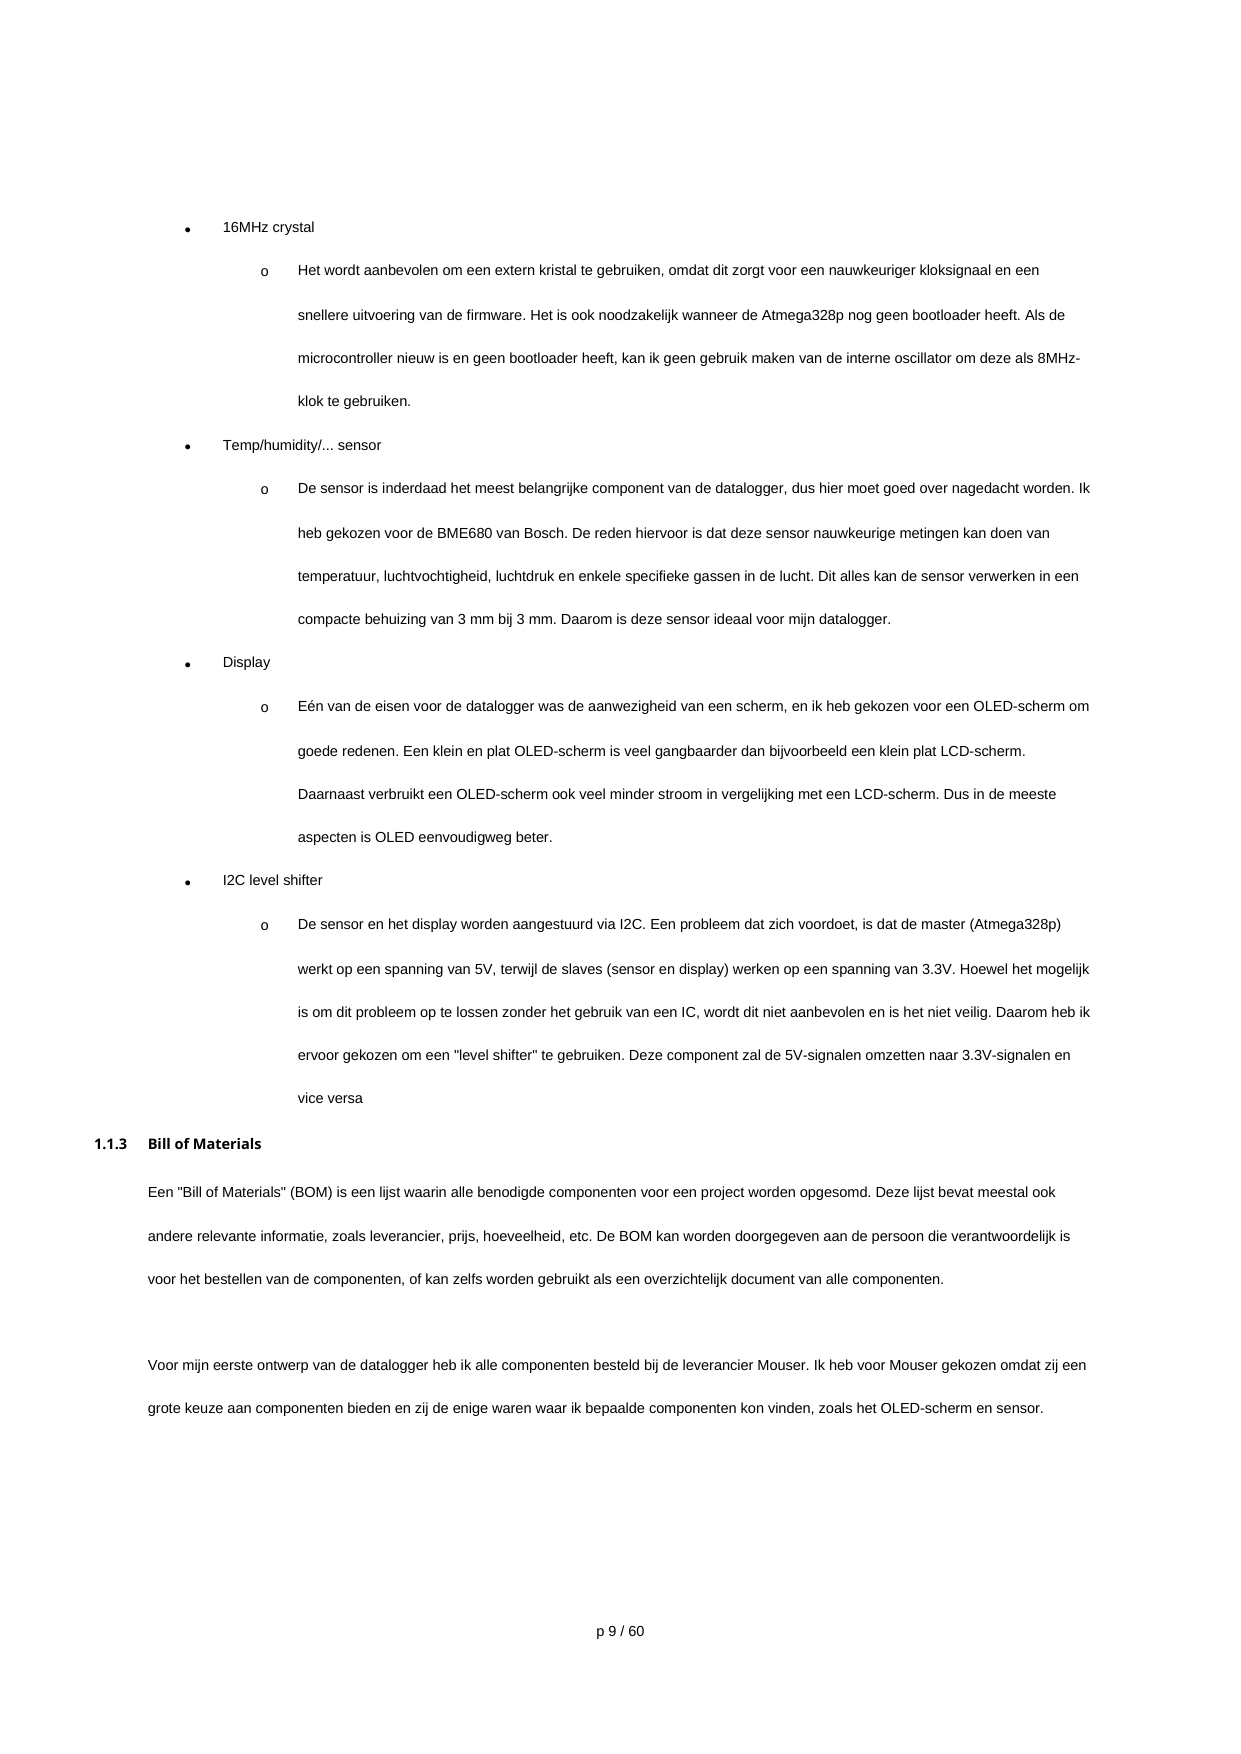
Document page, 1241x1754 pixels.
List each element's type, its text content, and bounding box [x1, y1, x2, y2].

list De sensor is inderdaad het meest belangrijke component van de datalogger, dus hier moet goed over nagedacht worden. Ik heb gekozen voor de BME680 van Bosch. De reden hiervoor is dat deze sensor nauwkeurige metingen kan doen van temperatuur, luchtvochtigheid, luchtdruk en enkele specifieke gassen in de lucht. Dit alles kan de sensor verwerken in een compacte behuizing van 3 mm bij 3 mm. Daarom is deze sensor ideaal voor mijn datalogger. [260, 480, 1092, 640]
text Een "Bill of Materials" (BOM) is een lijst waarin alle benodigde componenten voor een project worden opgesomd. Deze lijst bevat meestal ook andere relevante informatie, zoals leverancier, prijs, hoeveelheid, etc. De BOM kan worden doorgegeven aan de persoon die verantwoordelijk is voor het bestellen van de componenten, of kan zelfs worden gebruikt als een overzichtelijk document van alle componenten. [148, 1184, 1092, 1299]
list 16MHz crystal [185, 218, 1092, 247]
subtitle Bill of Materials [127, 1133, 1092, 1167]
list De sensor en het display worden aangestuurd via I2C. Een probleem dat zich voordoet, is dat de master (Atmega328p) werkt op een spanning van 5V, terwijl de slaves (sensor en display) werken op een spanning van 3.3V. Hoewel het mogelijk is om dit probleem op te lossen zonder het gebruik van een IC, wordt dit niet aanbevolen en is het niet veilig. Daarom heb ik ervoor gekozen om een "level shifter" te gebruiken. Deze component zal de 5V-signalen omzetten naar 3.3V-signalen en vice versa [260, 916, 1092, 1119]
list Eén van de eisen voor de datalogger was de aanwezigheid van een scherm, en ik heb gekozen voor een OLED-scherm om goede redenen. Een klein en plat OLED-scherm is veel gangbaarder dan bijvoorbeeld een klein plat LCD-scherm. Daarnaast verbruikt een OLED-scherm ook veel minder stroom in vergelijking met een LCD-scherm. Dus in de meeste aspecten is OLED eenvoudigweg beter. [260, 698, 1092, 858]
text Voor mijn eerste ontwerp van de datalogger heb ik alle componenten besteld bij de leverancier Mouser. Ik heb voor Mouser gekozen omdat zij een grote keuze aan componenten bieden en zij de enige waren waar ik bepaalde componenten kon vinden, zoals het OLED-scherm en sensor. [148, 1357, 1092, 1429]
list I2C level shifter [185, 872, 1092, 901]
list Display [185, 654, 1092, 683]
list Het wordt aanbevolen om een extern kristal te gebruiken, omdat dit zorgt voor een nauwkeuriger kloksignaal en een snellere uitvoering van de firmware. Het is ook noodzakelijk wanneer de Atmega328p nog geen bootloader heeft. Als de microcontroller nieuw is en geen bootloader heeft, kan ik geen gebruik maken van de interne oscillator om deze als 8MHz-klok te gebruiken. [260, 262, 1092, 422]
list Temp/humidity/... sensor [185, 436, 1092, 465]
